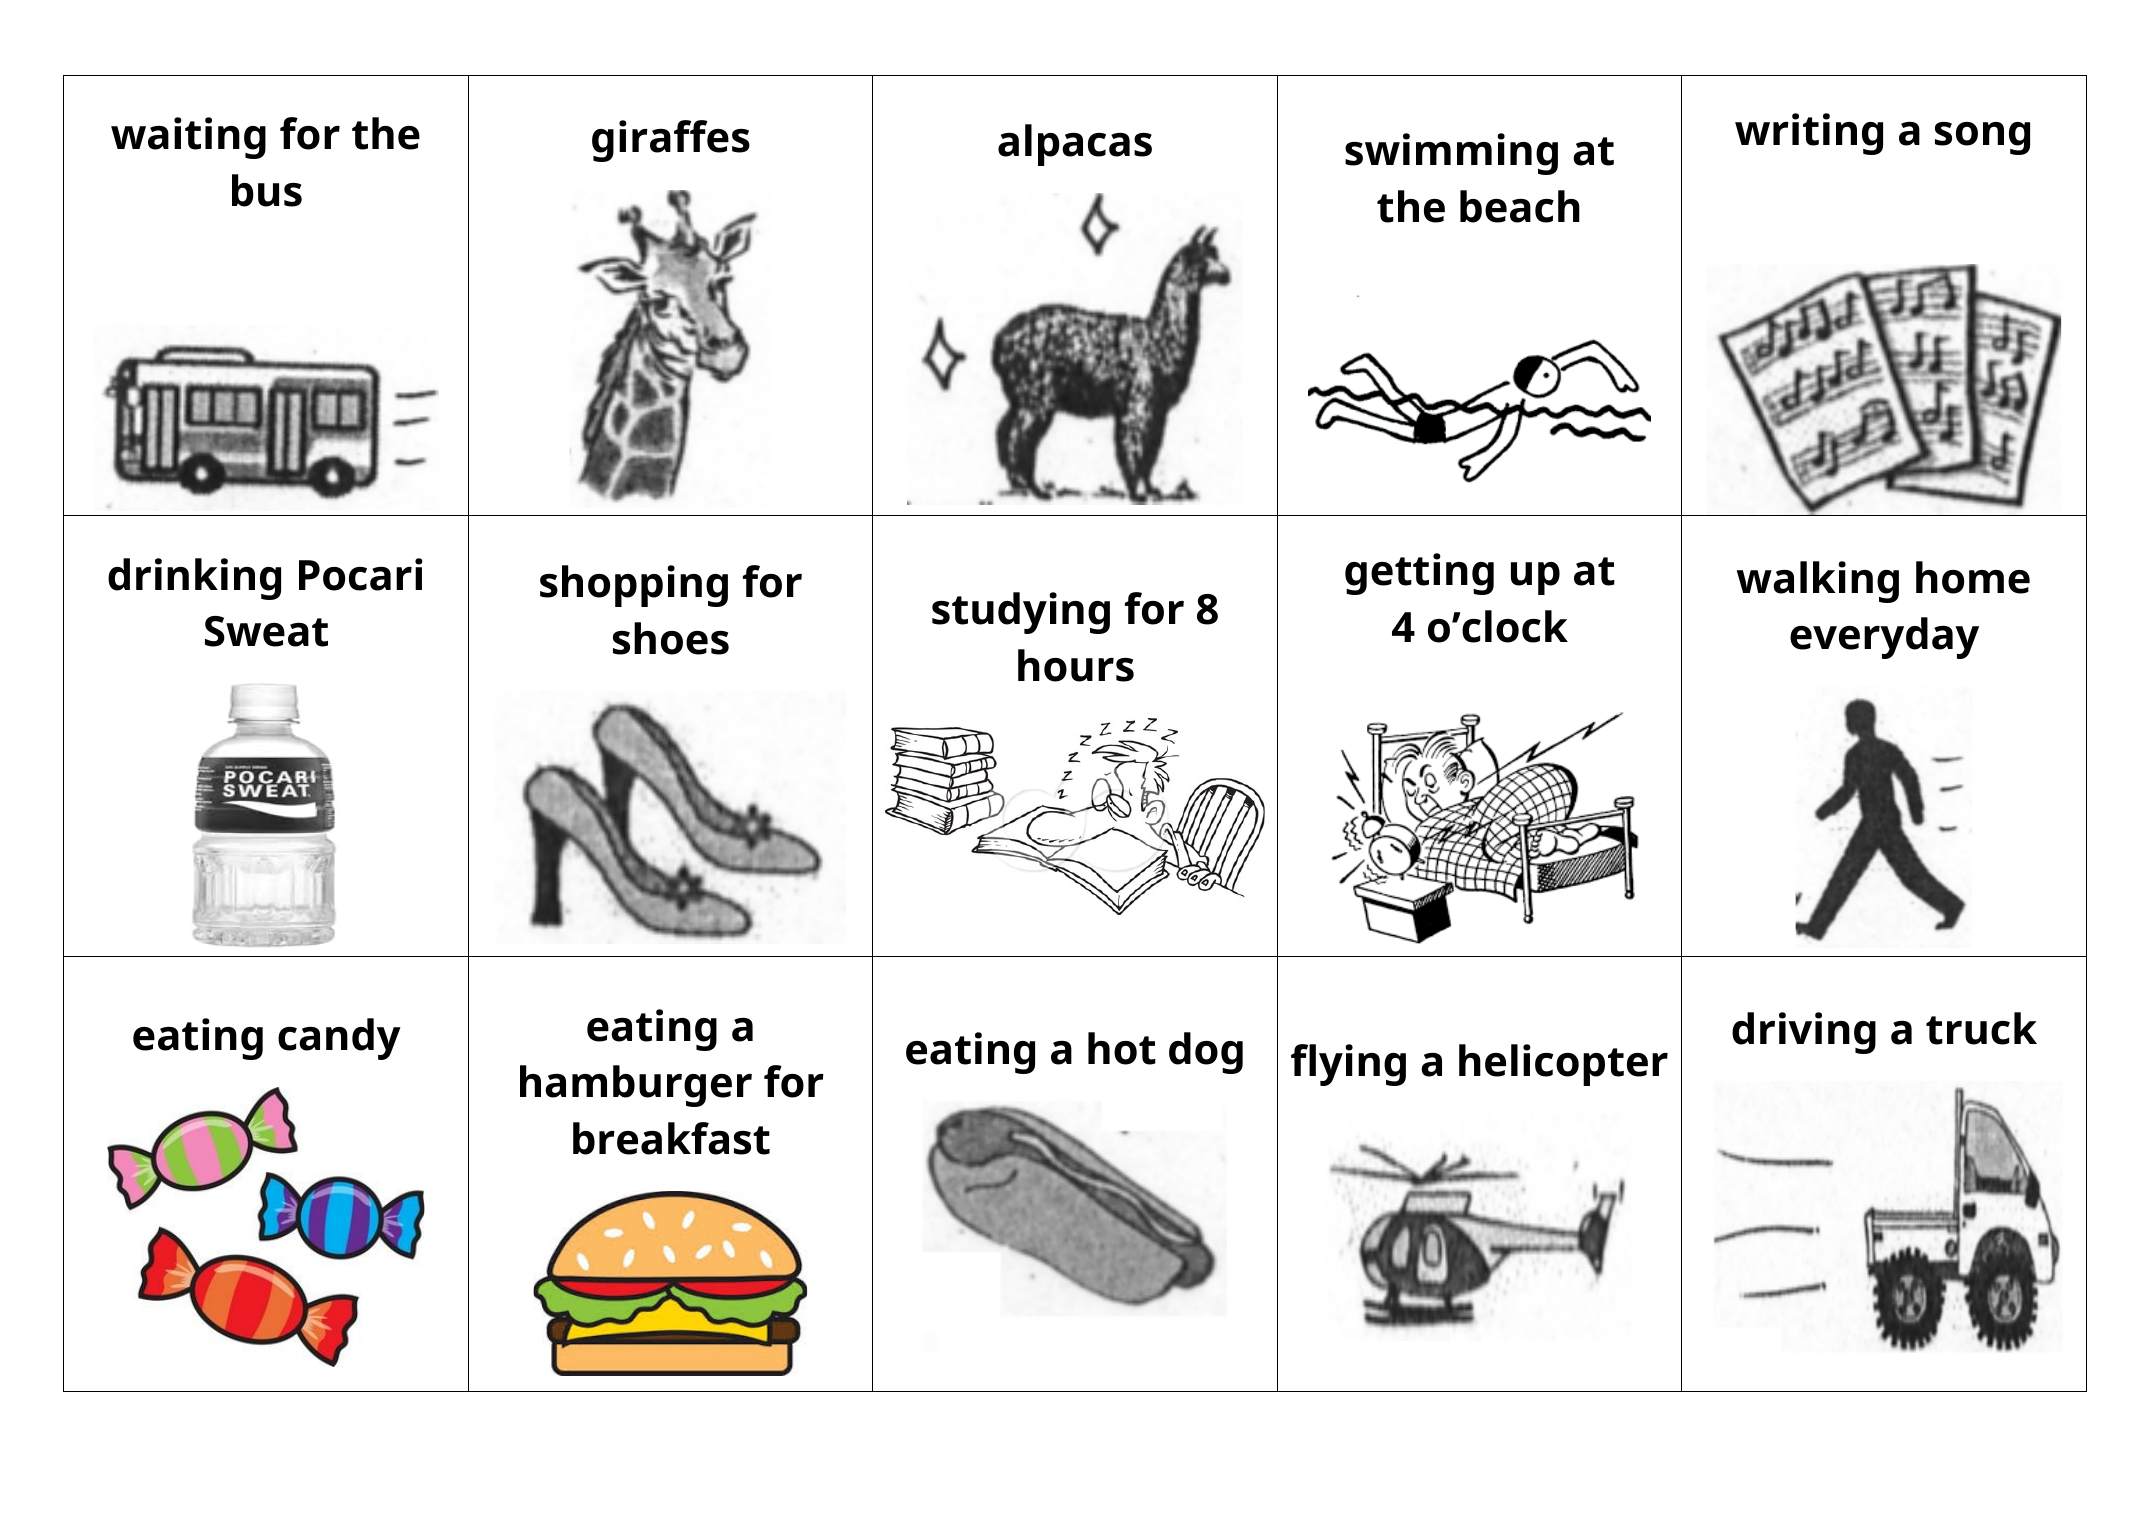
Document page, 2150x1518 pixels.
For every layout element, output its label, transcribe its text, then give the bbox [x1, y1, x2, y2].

table_cell studying for 8 hours [873, 516, 1277, 956]
picture [922, 1101, 1228, 1353]
picture [1302, 679, 1657, 956]
picture [107, 1087, 425, 1367]
picture [885, 718, 1265, 917]
picture [1795, 686, 1973, 948]
picture [907, 193, 1243, 505]
table_header swimming at the beach [1278, 76, 1681, 514]
picture [1308, 259, 1651, 495]
table_cell eating candy [64, 957, 468, 1391]
table_cell eating a hamburger for breakfast [469, 957, 872, 1391]
picture [494, 691, 847, 944]
picture [1706, 264, 2062, 515]
table_cell shopping for shoes [469, 516, 872, 956]
table_header giraffes [469, 76, 872, 514]
table_cell drinking Pocari Sweat [64, 516, 468, 956]
picture [1705, 1081, 2063, 1373]
picture [533, 1191, 808, 1376]
table_cell getting up at 4 o’clock [1278, 516, 1681, 956]
table_header writing a song [1682, 76, 2086, 514]
table_header waiting for the bus [64, 76, 468, 514]
table_header alpacas [873, 76, 1277, 514]
picture [93, 325, 439, 511]
table_cell eating a hot dog [873, 957, 1277, 1391]
picture [569, 190, 772, 508]
table_cell flying a helicopter [1278, 957, 1681, 1391]
table_cell driving a truck [1682, 957, 2086, 1391]
table_cell walking home everyday [1682, 516, 2086, 956]
picture [1326, 1113, 1633, 1341]
